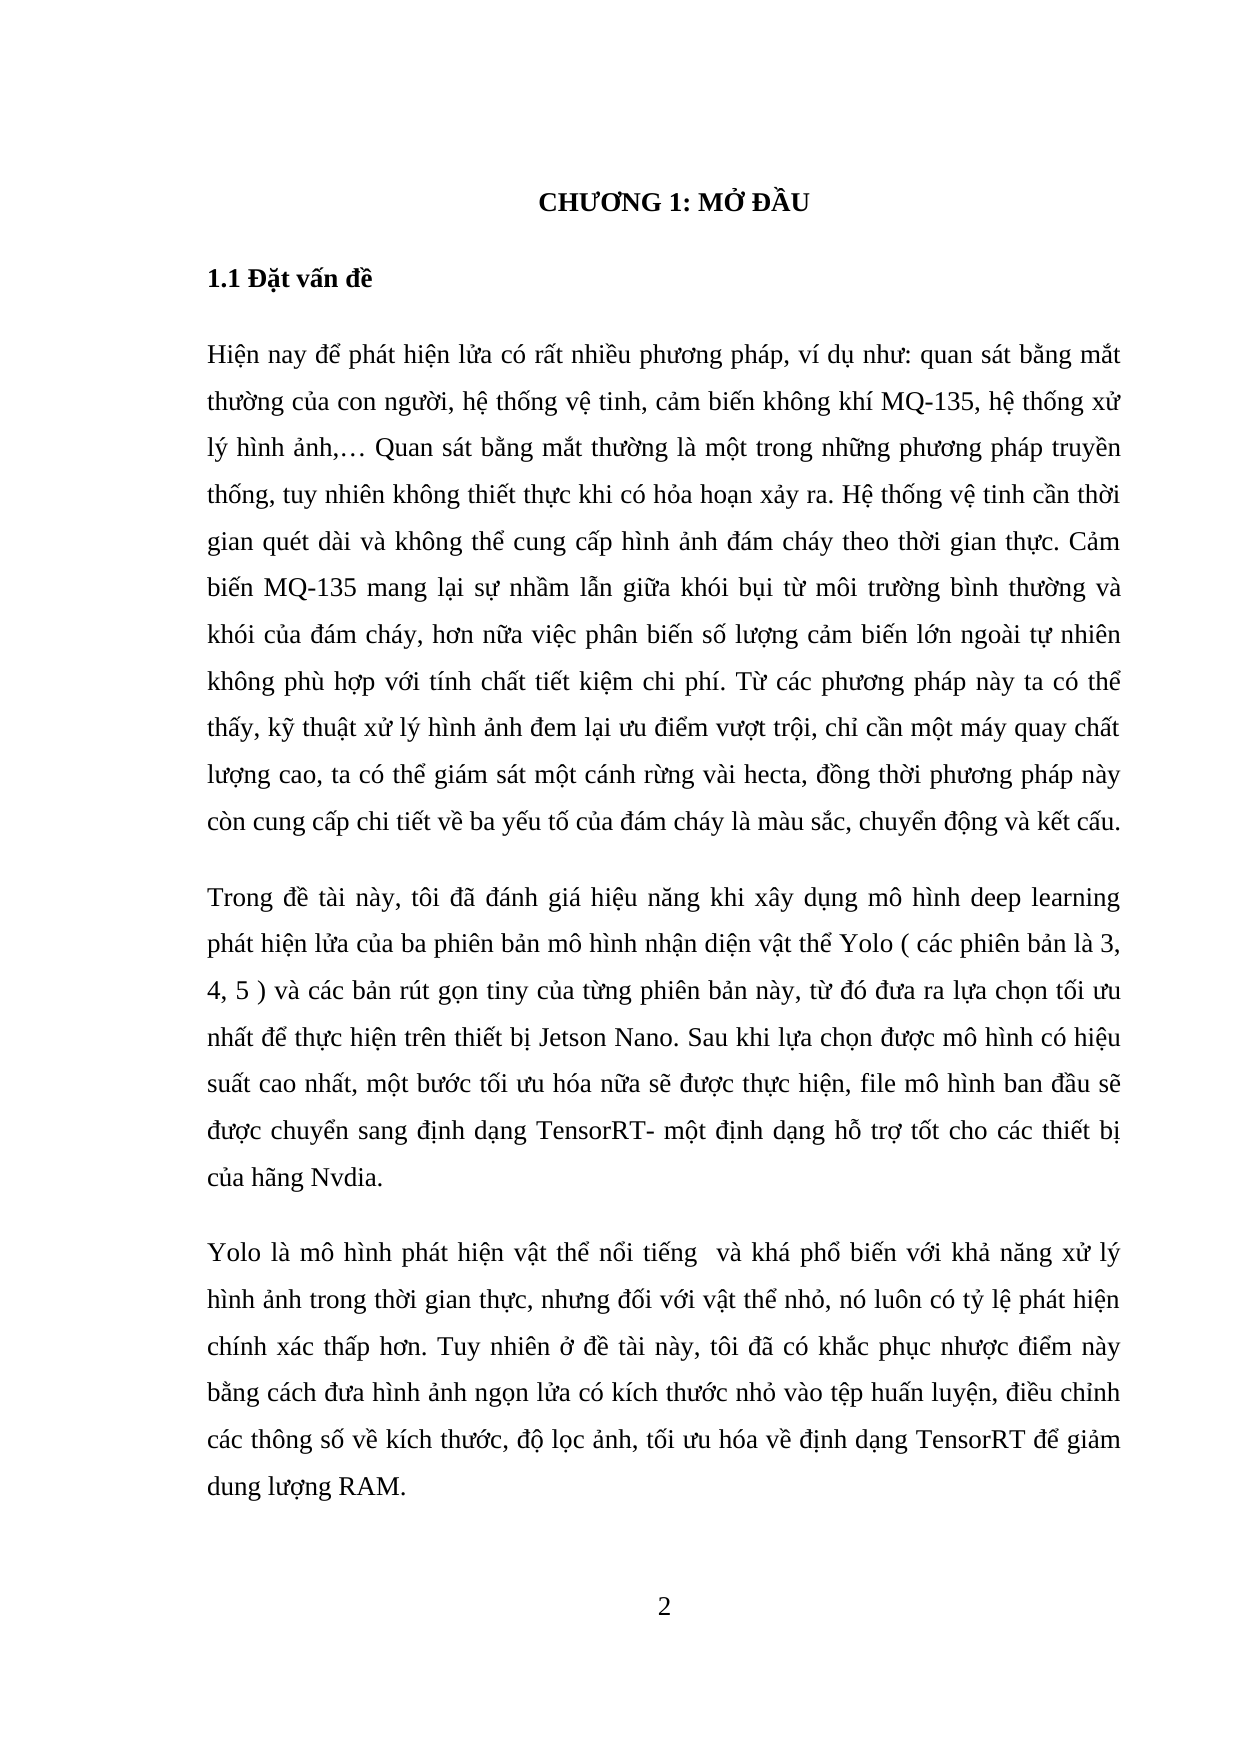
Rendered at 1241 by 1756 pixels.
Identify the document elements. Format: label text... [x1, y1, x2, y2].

text Hiện nay để phát hiện lửa có rất nhiều phương pháp, ví dụ như: quan sát bằng mắt thường của con người, hệ thống vệ tinh, cảm biến không khí MQ-135, hệ thống xử lý hình ảnh,… Quan sát bằng mắt thường là một trong những phương pháp truyền thống, tuy nhiên không thiết thực khi có hỏa hoạn xảy ra. Hệ thống vệ tinh cần thời gian quét dài và không thể cung cấp hình ảnh đám cháy theo thời gian thực. Cảm biến MQ-135 mang lại sự nhầm lẫn giữa khói bụi từ môi trường bình thường và khói của đám cháy, hơn nữa việc phân biến số lượng cảm biến lớn ngoài tự nhiên không phù hợp với tính chất tiết kiệm chi phí. Từ các phương pháp này ta có thể thấy, kỹ thuật xử lý hình ảnh đem lại ưu điểm vượt trội, chỉ cần một máy quay chất lượng cao, ta có thể giám sát một cánh rừng vài hecta, đồng thời phương pháp này còn cung cấp chi tiết về ba yếu tố của đám cháy là màu sắc, chuyển động và kết cấu. [207, 338, 1122, 836]
text Yolo là mô hình phát hiện vật thể nổi tiếng và khá phổ biến với khả năng xử lý hình ảnh trong thời gian thực, nhưng đối với vật thể nhỏ, nó luôn có tỷ lệ phát hiện chính xác thấp hơn. Tuy nhiên ở đề tài này, tôi đã có khắc phục nhược điểm này bằng cách đưa hình ảnh ngọn lửa có kích thước nhỏ vào tệp huấn luyện, điều chỉnh các thông số về kích thước, độ lọc ảnh, tối ưu hóa về định dạng TensorRT để giảm dung lượng RAM. [207, 1236, 1122, 1501]
text Trong đề tài này, tôi đã đánh giá hiệu năng khi xây dụng mô hình deep learning phát hiện lửa của ba phiên bản mô hình nhận diện vật thể Yolo ( các phiên bản là 3, 4, 5 ) và các bản rút gọn tiny của từng phiên bản này, từ đó đưa ra lựa chọn tối ưu nhất để thực hiện trên thiết bị Jetson Nano. Sau khi lựa chọn được mô hình có hiệu suất cao nhất, một bước tối ưu hóa nữa sẽ được thực hiện, file mô hình ban đầu sẽ được chuyển sang định dạng TensorRT- một định dạng hỗ trợ tốt cho các thiết bị của hãng Nvdia. [207, 881, 1122, 1192]
subtitle CHƯƠNG 1: MỞ ĐẦU [405, 186, 943, 218]
subtitle 1.1 Đặt vấn đề [207, 262, 943, 293]
